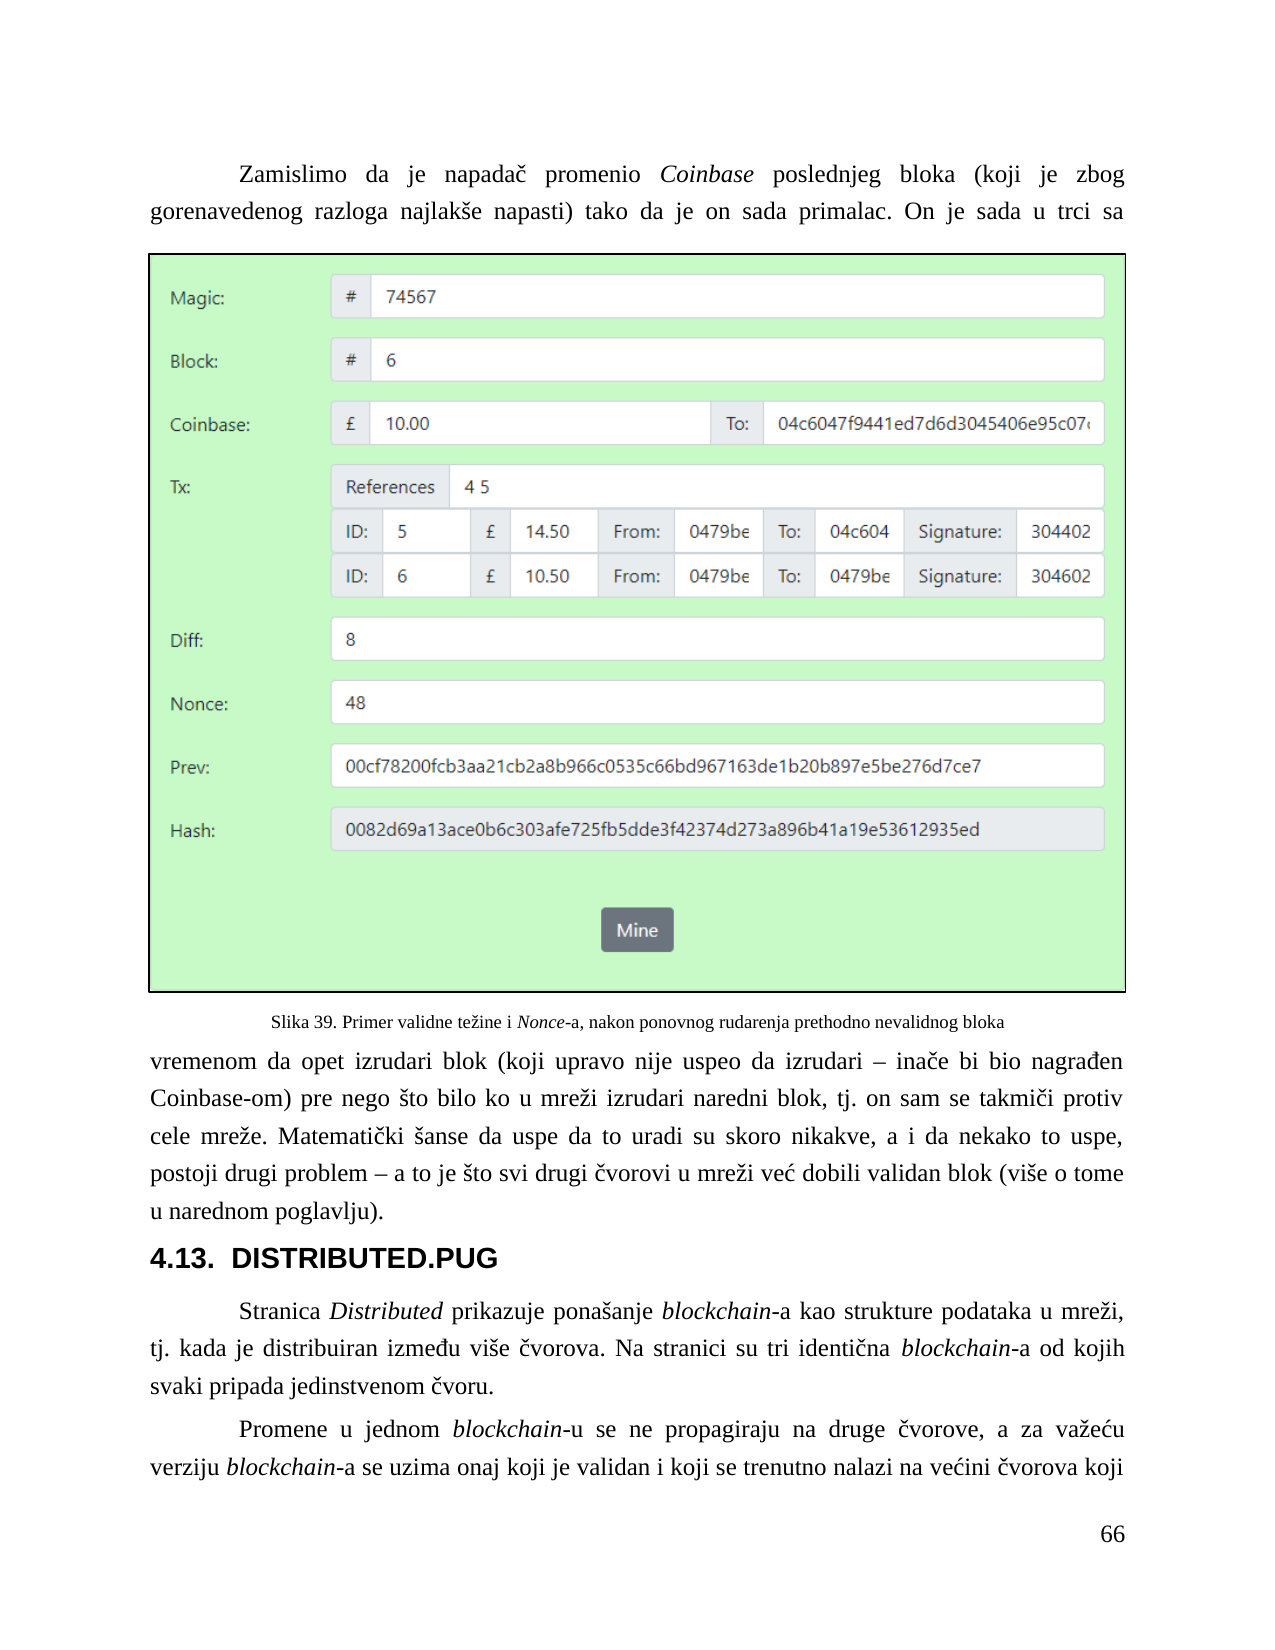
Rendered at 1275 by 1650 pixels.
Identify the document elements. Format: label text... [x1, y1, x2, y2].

subtitle Distributed.pug [150, 1237, 1125, 1274]
picture [150, 255, 1125, 991]
text Zamislimo da je napadač promenio Coinbase poslednjeg bloka (koji je zbog gorenavedenog razloga najlakše napasti) tako da je on sada primalac. On je sada u trci sa vremenom da opet izrudari blok (koji upravo nije uspeo da izrudari – inače bi bio nagrađen Coinbase-om) pre nego što bilo ko u mreži izrudari naredni blok, tj. on sam se takmiči protiv cele mreže. Matematički šanse da uspe da to uradi su skoro nikakve, a i da nekako to uspe, postoji drugi problem – a to je što svi drugi čvorovi u mreži već dobili validan blok (više o tome u narednom poglavlju). [150, 1046, 1125, 1224]
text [150, 1406, 1125, 1481]
text Stranica Distributed prikazuje ponašanje blockchain-a kao strukture podataka u mreži, tj. kada je distribuiran između više čvorova. Na stranici su tri identična blockchain-a od kojih svaki pripada jedinstvenom čvoru. [150, 1287, 1125, 1399]
text Zamislimo da je napadač promenio Coinbase poslednjeg bloka (koji je zbog gorenavedenog razloga najlakše napasti) tako da je on sada primalac. On je sada u trci sa vremenom da opet izrudari blok (koji upravo nije uspeo da izrudari – inače bi bio nagrađen Coinbase-om) pre nego što bilo ko u mreži izrudari naredni blok, tj. on sam se takmiči protiv cele mreže. Matematički šanse da uspe da to uradi su skoro nikakve, a i da nekako to uspe, postoji drugi problem – a to je što svi drugi čvorovi u mreži već dobili validan blok (više o tome u narednom poglavlju). [150, 150, 1125, 253]
